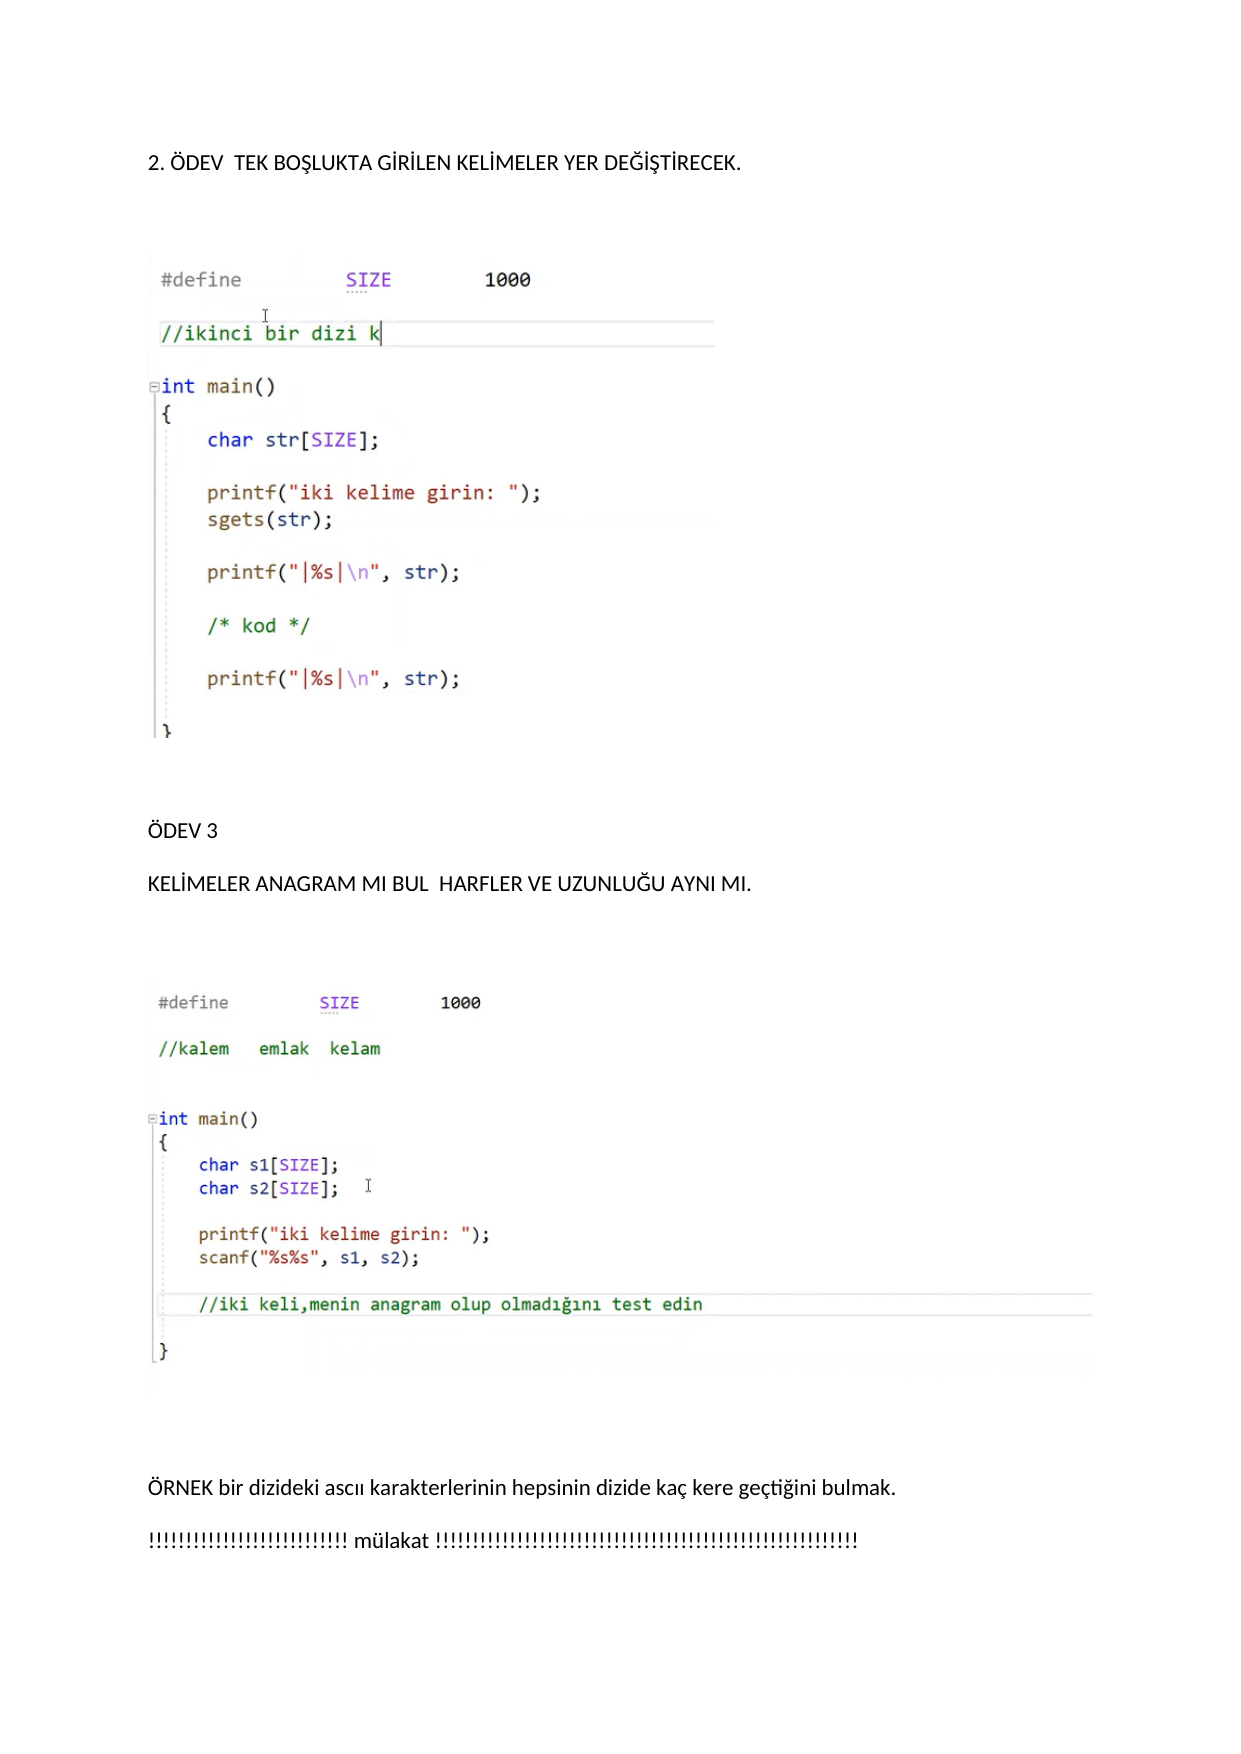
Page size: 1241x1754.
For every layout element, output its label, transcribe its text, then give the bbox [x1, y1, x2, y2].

picture [147, 974, 1093, 1396]
text !!!!!!!!!!!!!!!!!!!!!!!!!!! mülakat !!!!!!!!!!!!!!!!!!!!!!!!!!!!!!!!!!!!!!!!!!!!!!!!!!!!!!!!! [148, 1526, 1093, 1554]
text 2. ÖDEV TEK BOŞLUKTA GİRİLEN KELİMELER YER DEĞİŞTİRECEK. [148, 148, 1093, 176]
text KELİMELER ANAGRAM MI BUL HARFLER VE UZUNLUĞU AYNI MI. [148, 869, 1093, 897]
picture [147, 253, 715, 738]
text ÖRNEK bir dizideki ascıı karakterlerinin hepsinin dizide kaç kere geçtiğini bulmak. [148, 1473, 1093, 1501]
text ÖDEV 3 [148, 816, 1093, 844]
